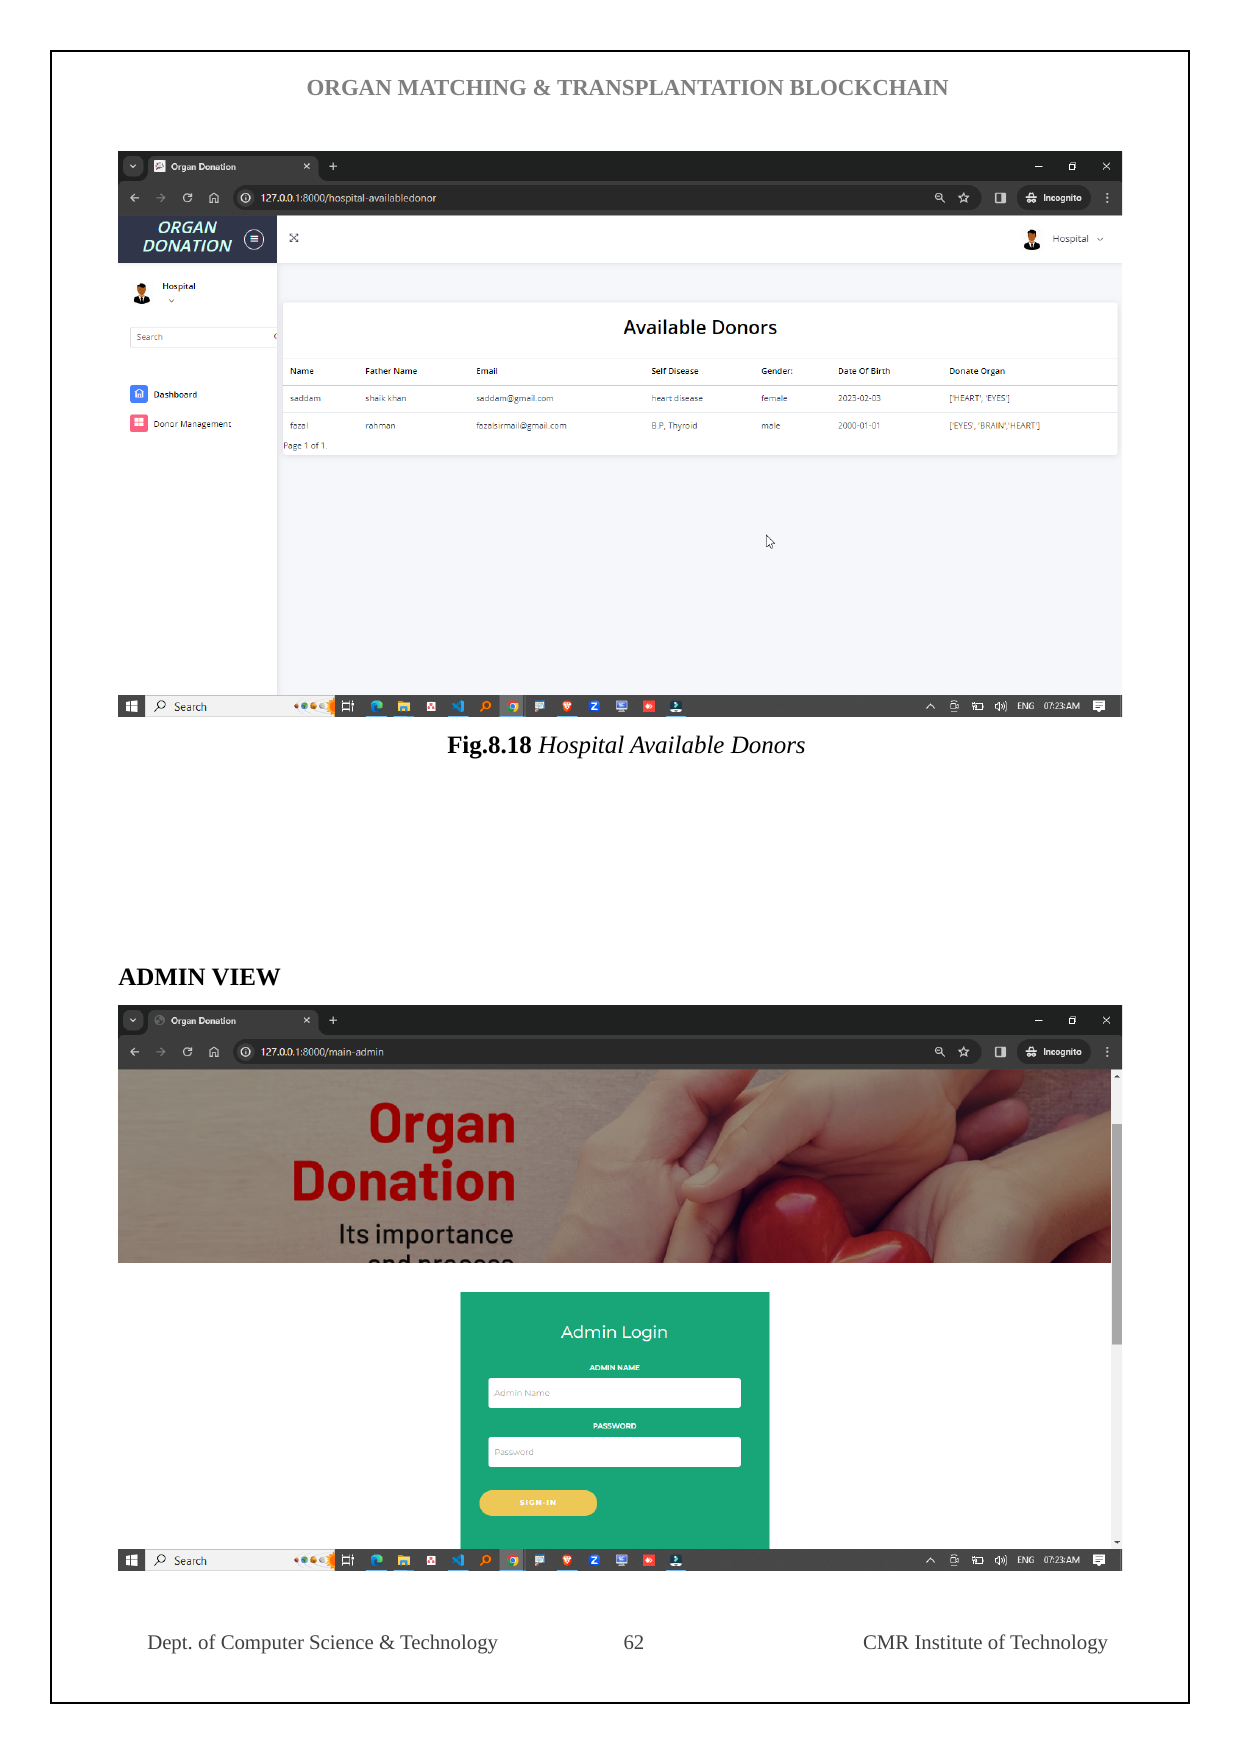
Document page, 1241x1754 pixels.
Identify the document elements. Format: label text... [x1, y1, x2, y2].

list ADMIN VIEW [118, 962, 1137, 991]
picture [118, 151, 1123, 717]
text Fig.8.18 Hospital Available Donors [118, 730, 1137, 759]
picture [118, 1005, 1123, 1571]
